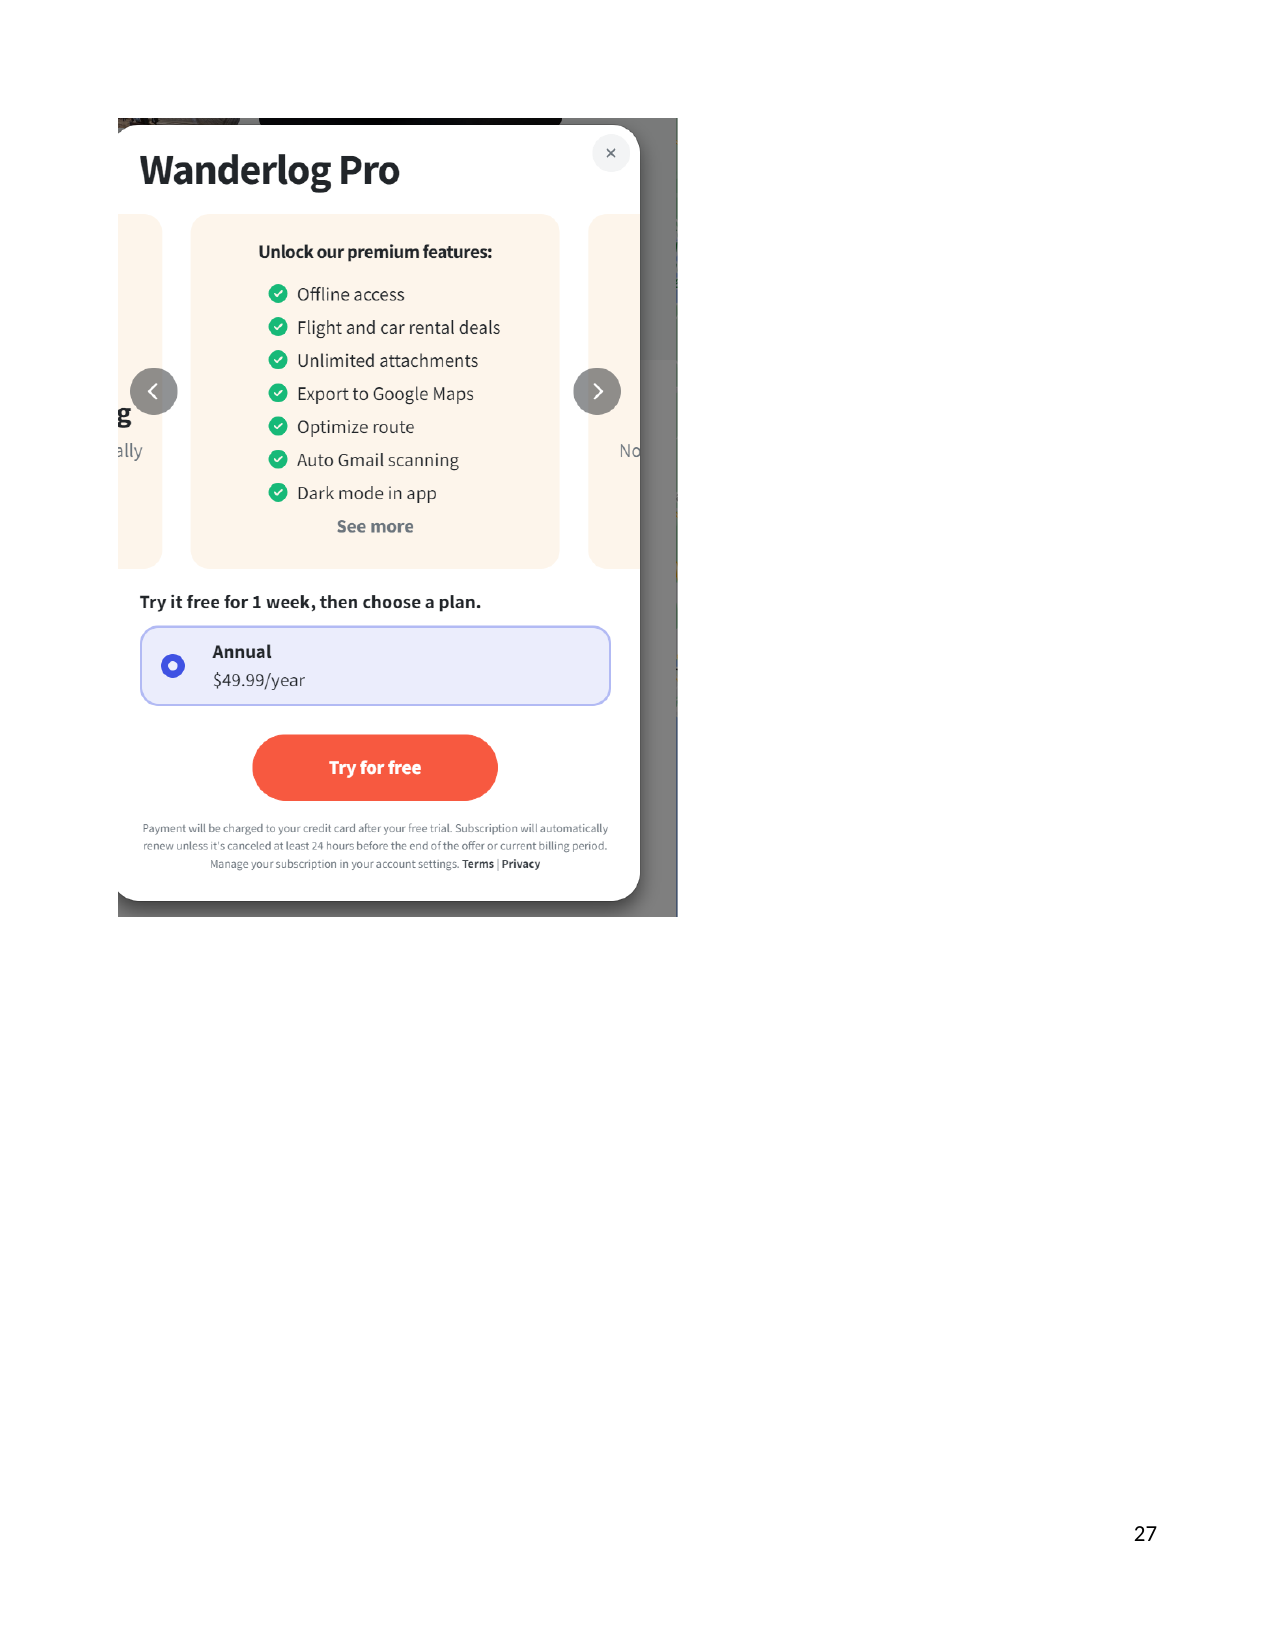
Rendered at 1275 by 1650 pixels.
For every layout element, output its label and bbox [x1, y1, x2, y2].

picture [118, 118, 678, 917]
